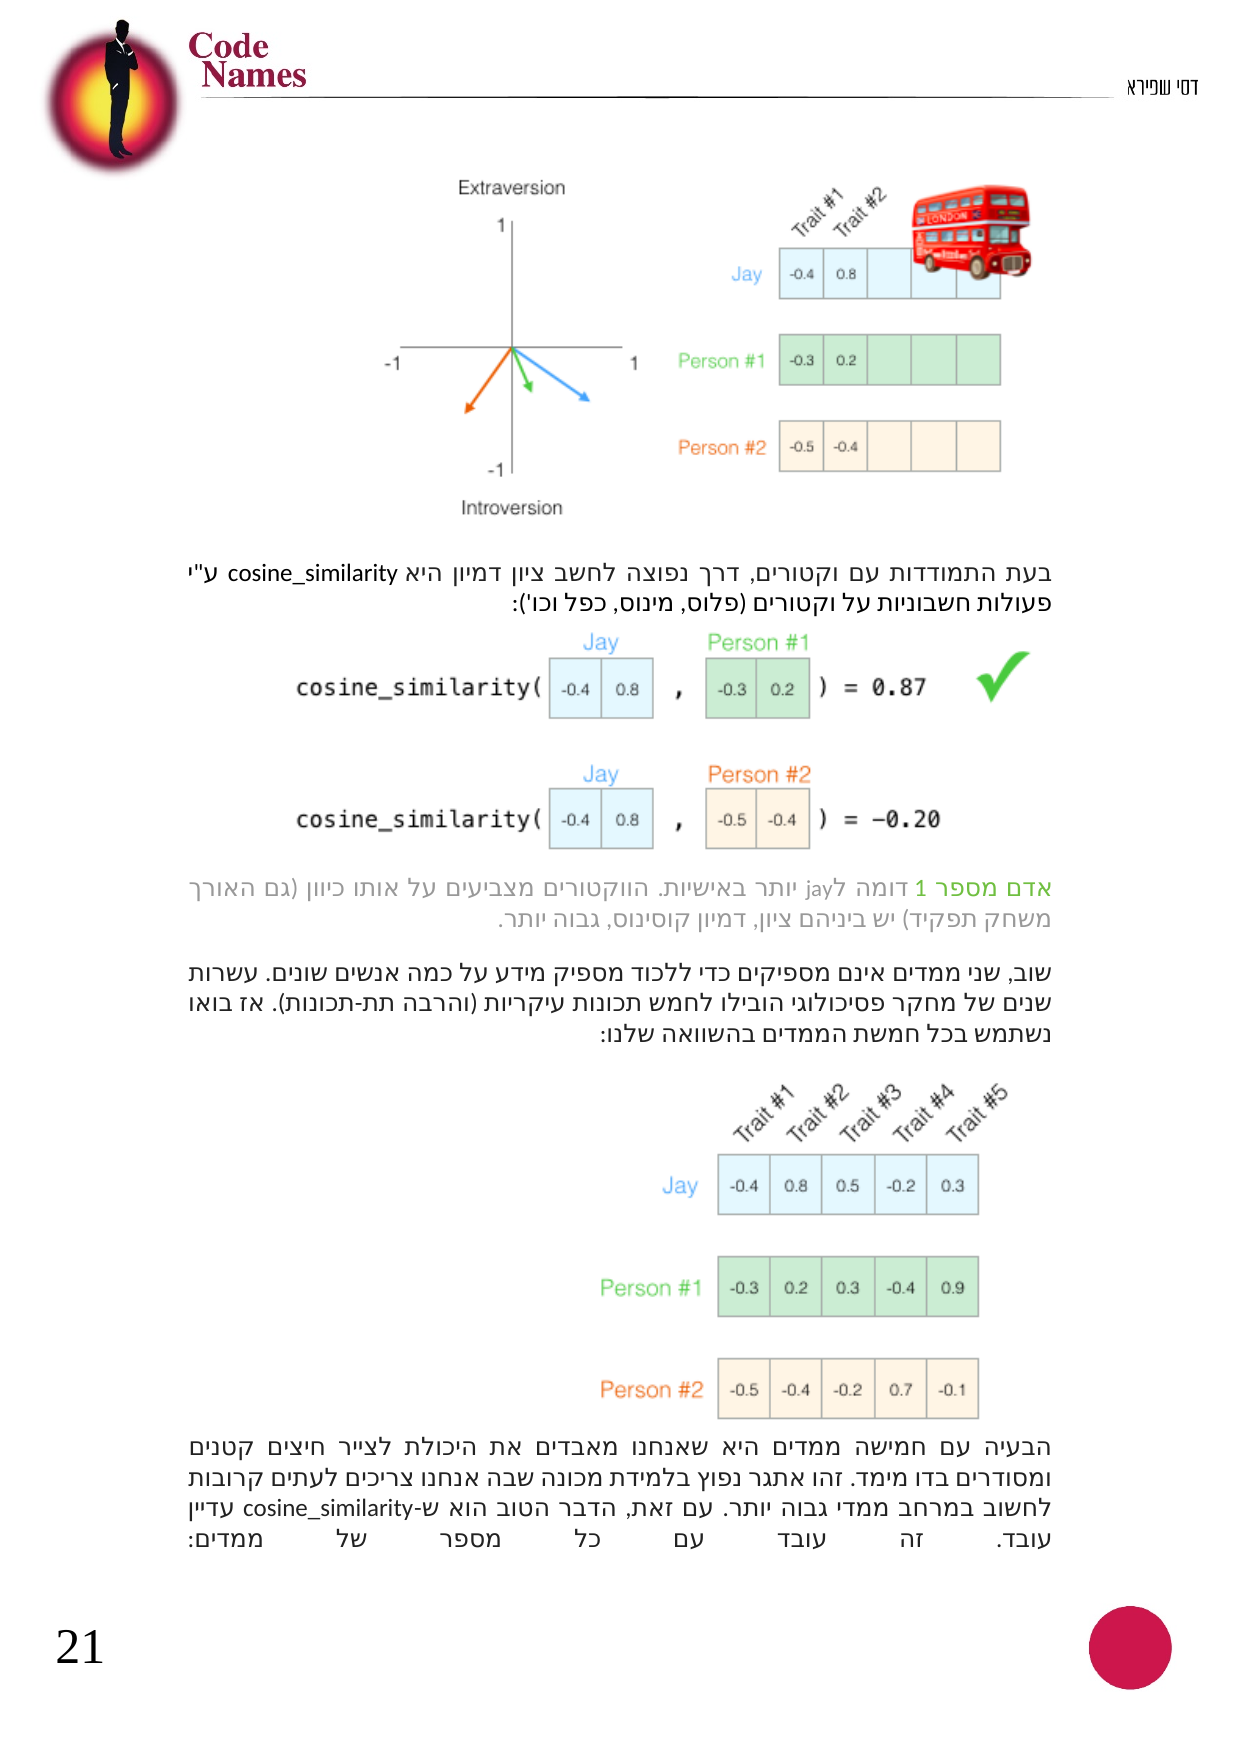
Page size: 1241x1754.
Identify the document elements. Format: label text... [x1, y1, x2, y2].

picture [583, 1071, 1053, 1432]
text בעת התמודדות עם וקטורים, דרך נפוצה לחשב ציון דמיון היא cosine_similarity ע"י פעולות חשבוניות על וקטורים (פלוס, מינוס, כפל וכו'): [187, 557, 1053, 618]
picture [1067, 1581, 1196, 1714]
picture [0, 0, 1234, 557]
picture [281, 617, 1053, 873]
text שוב, שני ממדים אינם מספיקים כדי ללכוד מספיק מידע על כמה אנשים שונים. עשרות שנים של מחקר פסיכולוגי הובילו לחמש תכונות עיקריות (והרבה תת-תכונות). אז בואו נשתמש בכל חמשת הממדים בהשוואה שלנו: [187, 957, 1053, 1048]
